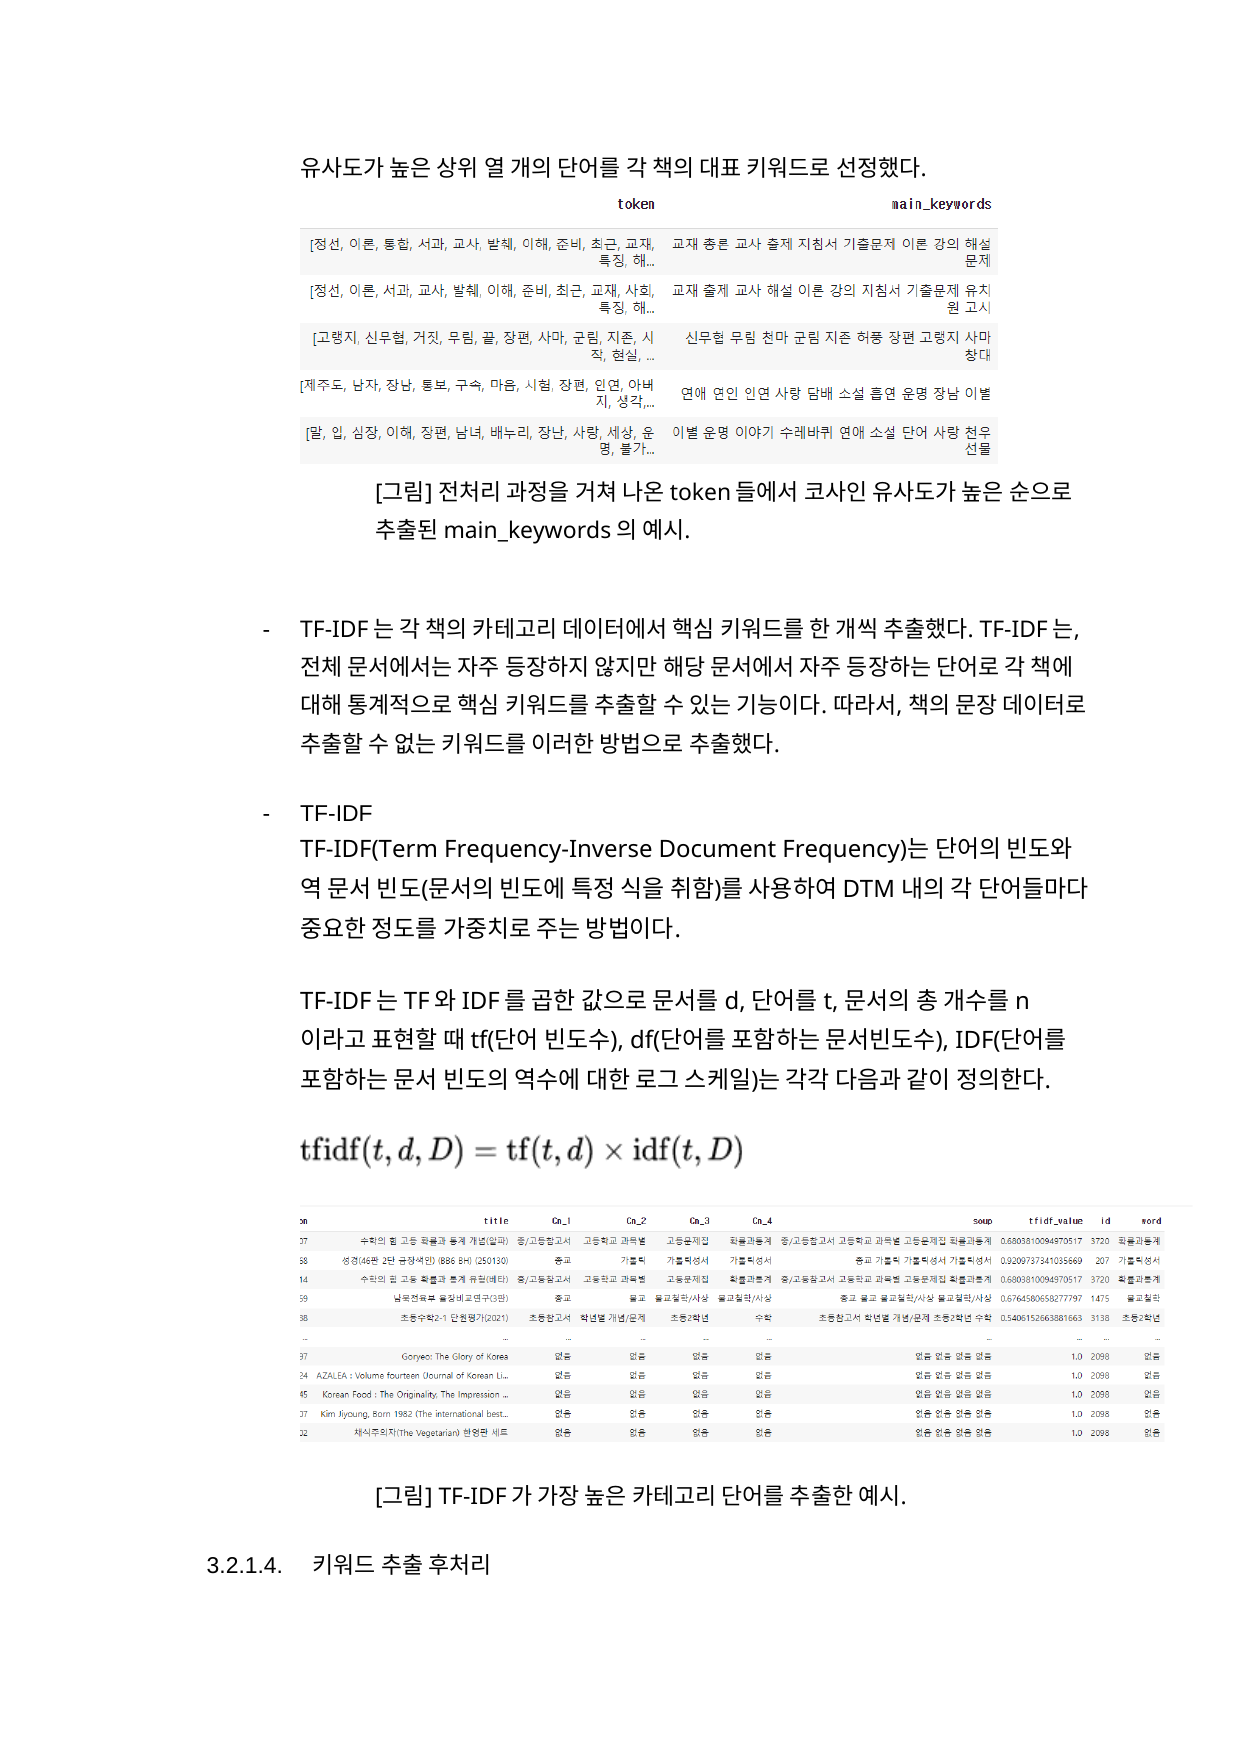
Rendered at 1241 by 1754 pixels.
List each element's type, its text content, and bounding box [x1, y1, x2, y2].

picture [300, 1205, 1193, 1444]
list TF-IDF [262, 799, 1090, 826]
picture [300, 187, 1014, 471]
picture [300, 1132, 745, 1172]
